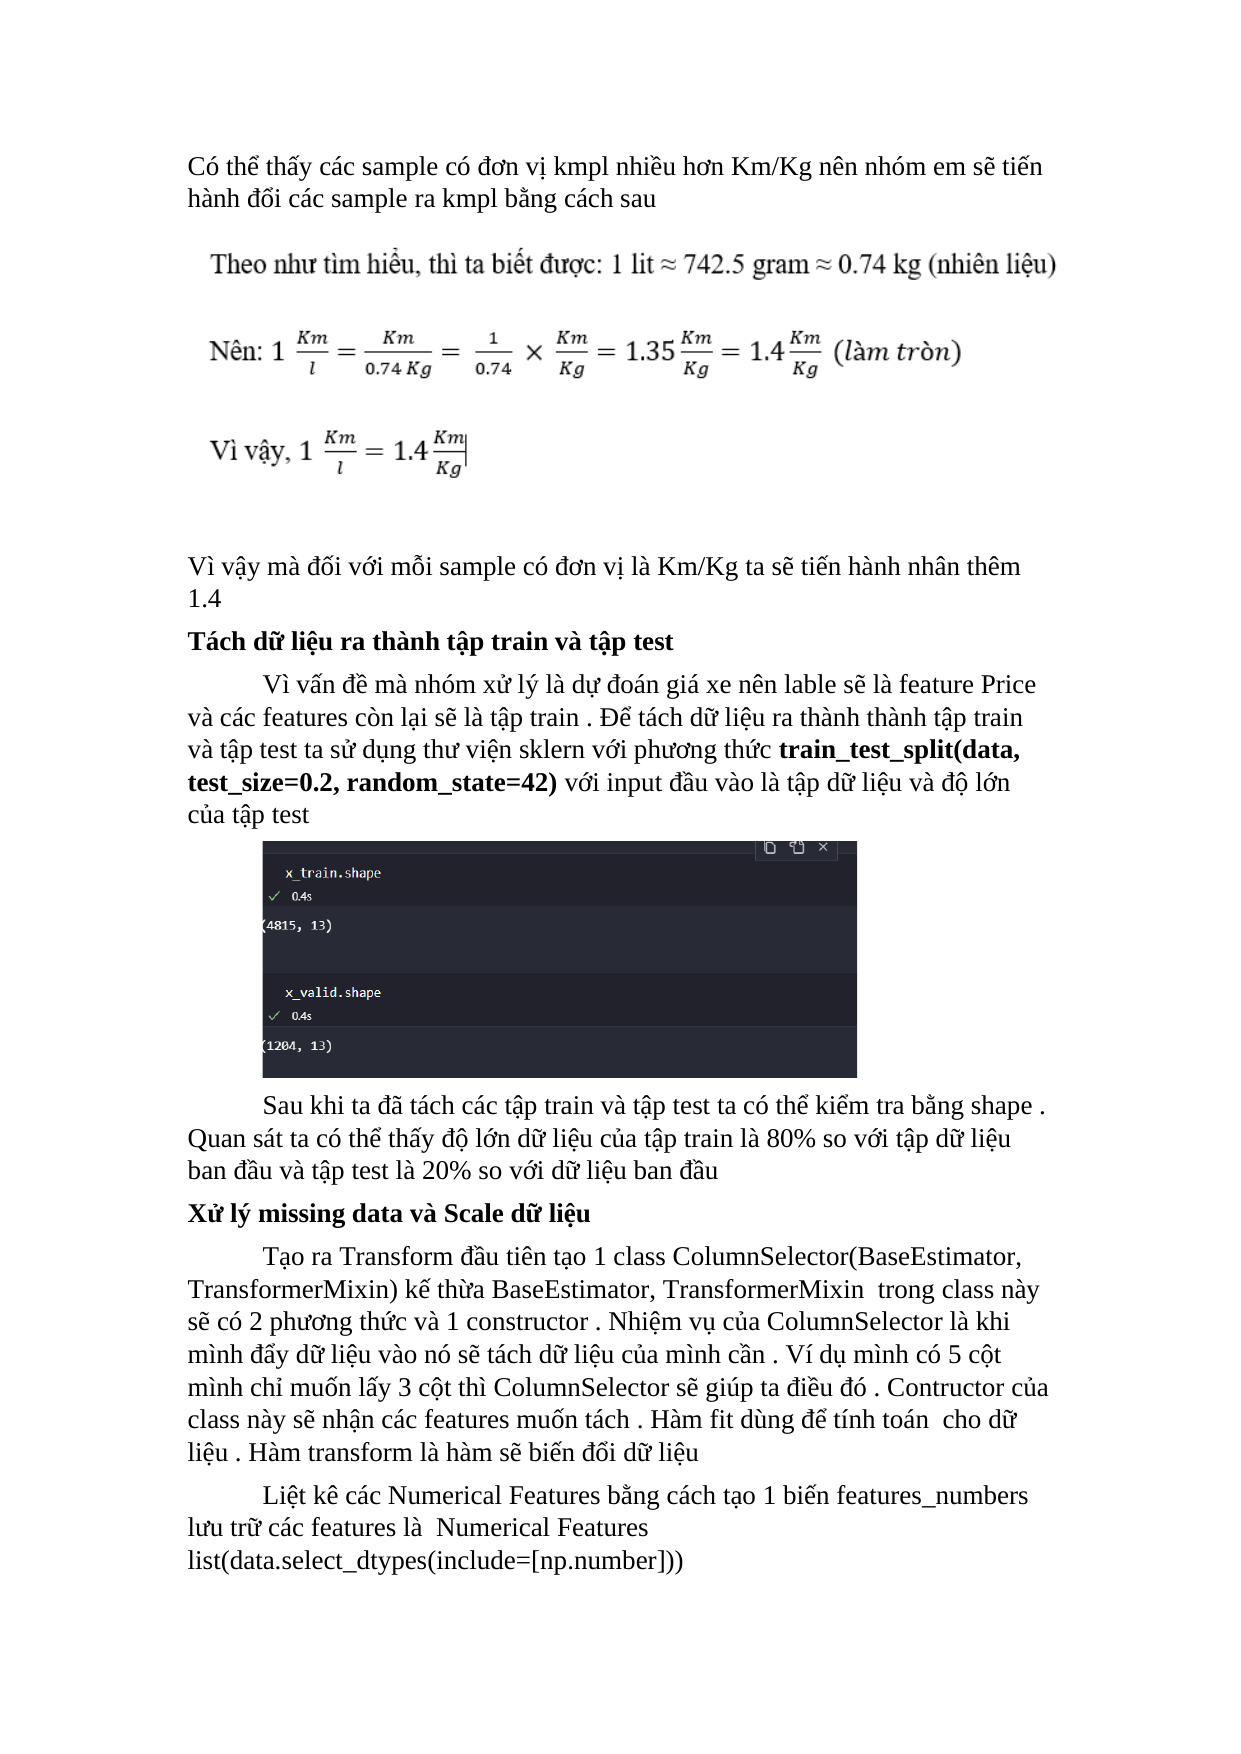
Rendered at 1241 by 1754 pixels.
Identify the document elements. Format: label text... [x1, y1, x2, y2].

text Có thể thấy các sample có đơn vị kmpl nhiều hơn Km/Kg nên nhóm em sẽ tiến hành đổi các sample ra kmpl bằng cách sau [187, 150, 1053, 214]
text Vì vấn đề mà nhóm xử lý là dự đoán giá xe nên lable sẽ là feature Price và các features còn lại sẽ là tập train . Để tách dữ liệu ra thành thành tập train và tập test ta sử dụng thư viện sklern với phương thức train_test_split(data, test_size=0.2, random_state=42) với input đầu vào là tập dữ liệu và độ lớn của tập test [187, 668, 1053, 830]
picture [187, 225, 1128, 538]
subtitle Vì vậy mà đối với mỗi sample có đơn vị là Km/Kg ta sẽ tiến hành nhân thêm 1.4 [187, 549, 1053, 613]
text Xử lý missing data và Scale dữ liệu [187, 1197, 1053, 1228]
text Liệt kê các Numerical Features bằng cách tạo 1 biến features_numbers lưu trữ các features là Numerical Features list(data.select_dtypes(include=[np.number])) [187, 1479, 1053, 1575]
text Tạo ra Transform đầu tiên tạo 1 class ColumnSelector(BaseEstimator, TransformerMixin) kế thừa BaseEstimator, TransformerMixin trong class này sẽ có 2 phương thức và 1 constructor . Nhiệm vụ của ColumnSelector là khi mình đẩy dữ liệu vào nó sẽ tách dữ liệu của mình cần . Ví dụ mình có 5 cột mình chỉ muốn lấy 3 cột thì ColumnSelector sẽ giúp ta điều đó . Contructor của class này sẽ nhận các features muốn tách . Hàm fit dùng để tính toán cho dữ liệu . Hàm transform là hàm sẽ biến đổi dữ liệu [187, 1240, 1053, 1467]
text Tách dữ liệu ra thành tập train và tập test [187, 625, 1053, 656]
text Sau khi ta đã tách các tập train và tập test ta có thể kiểm tra bằng shape . Quan sát ta có thể thấy độ lớn dữ liệu của tập train là 80% so với tập dữ liệu ban đầu và tập test là 20% so với dữ liệu ban đầu [187, 1089, 1053, 1185]
picture [262, 841, 858, 1078]
